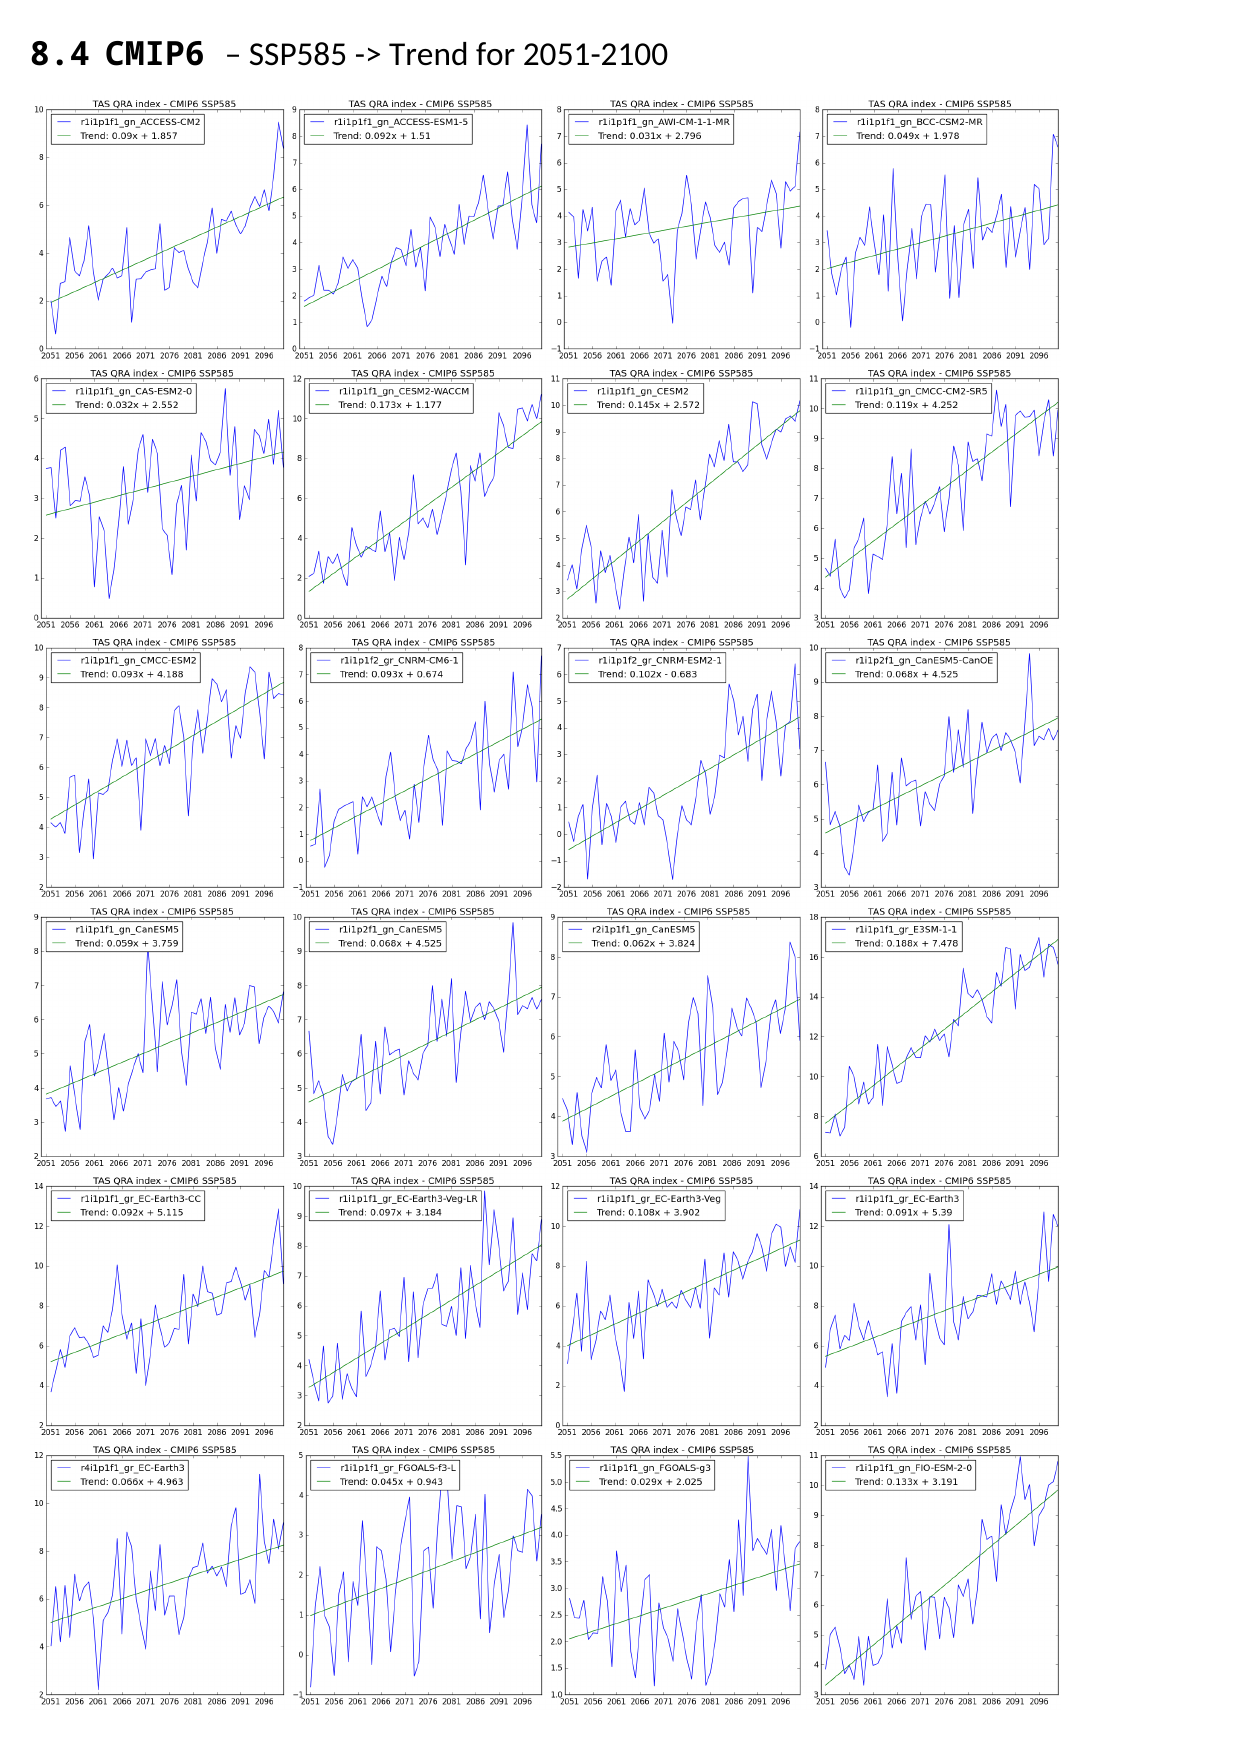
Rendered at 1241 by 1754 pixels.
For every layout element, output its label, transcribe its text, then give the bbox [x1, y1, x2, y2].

list CMIP6 – SSP585 -> Trend for 2051-2100 [29, 29, 1211, 75]
picture [29, 95, 1062, 1710]
